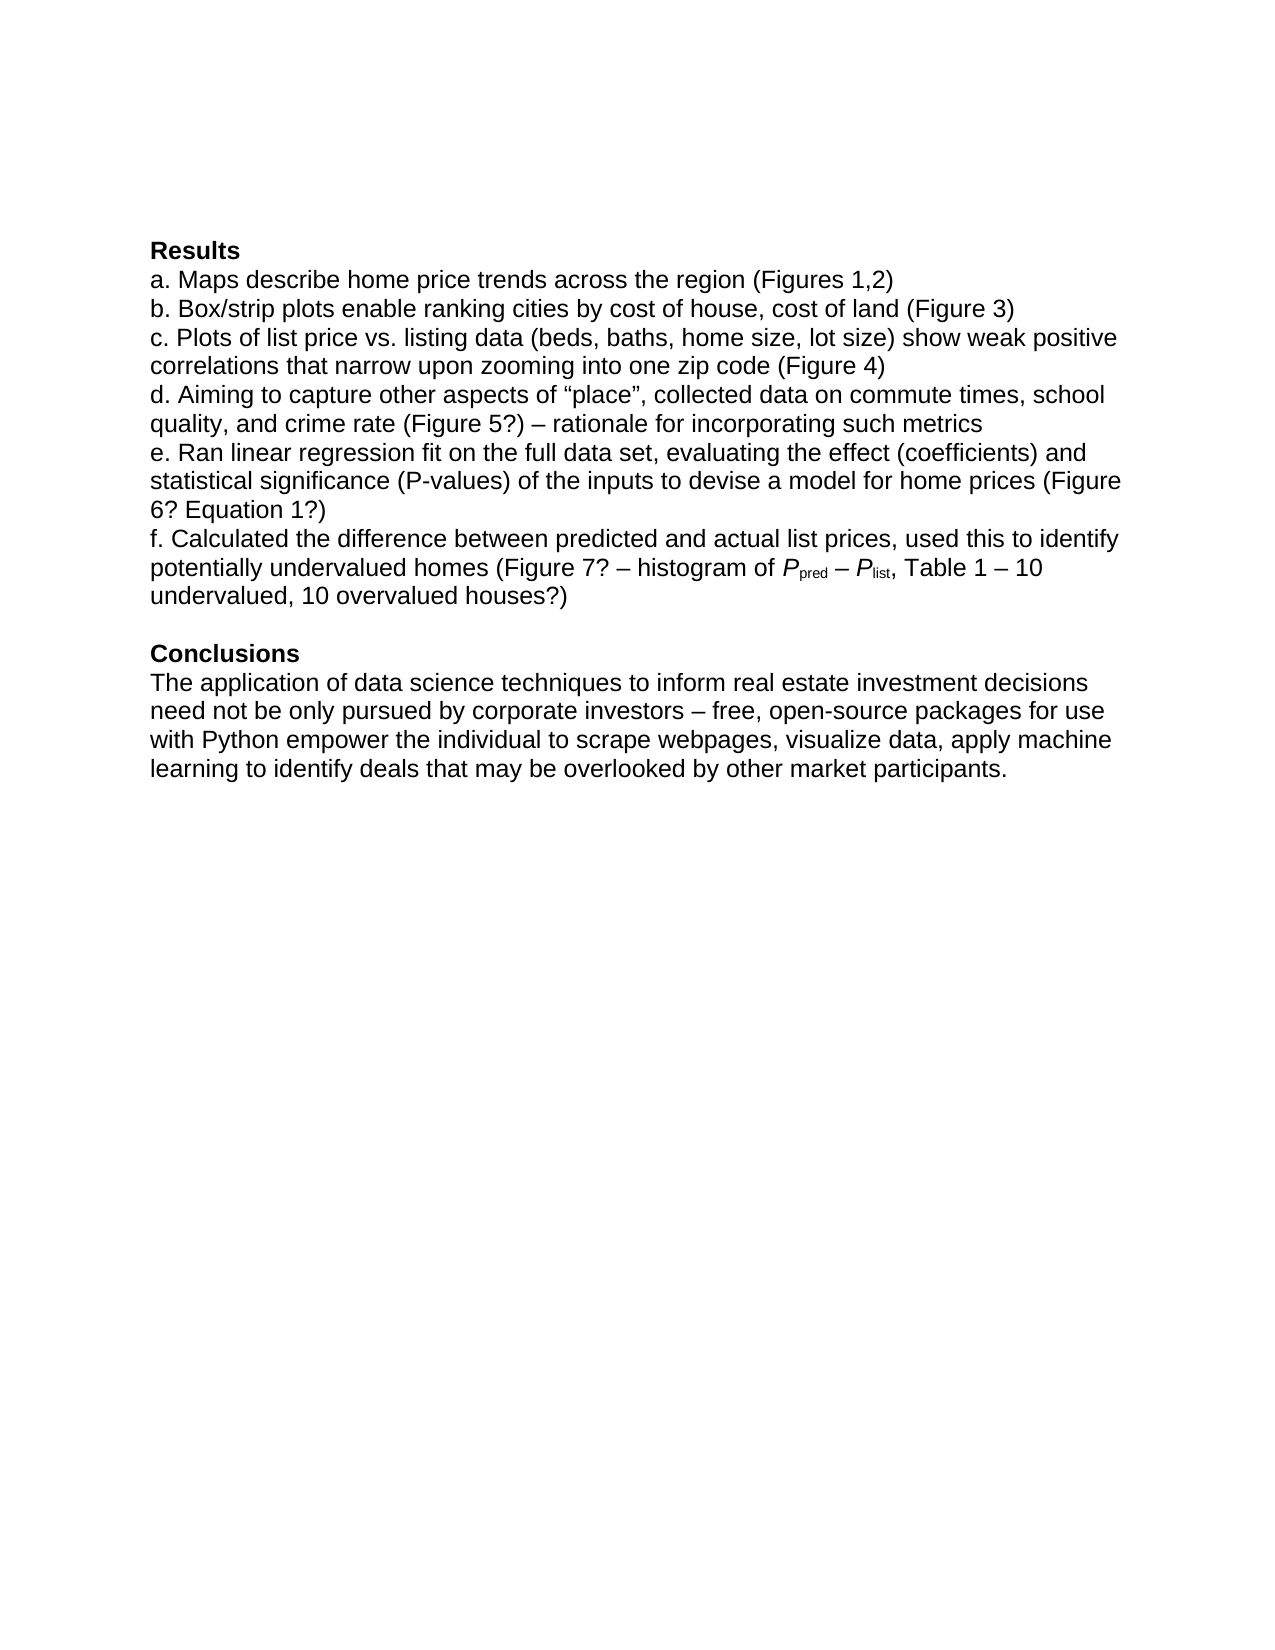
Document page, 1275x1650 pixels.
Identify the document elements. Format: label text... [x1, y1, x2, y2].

text e. Ran linear regression fit on the full data set, evaluating the effect (coefficients) and statistical significance (P-values) of the inputs to devise a model for home prices (Figure 6? Equation 1?) [150, 437, 1125, 524]
text Conclusions [150, 639, 1125, 667]
text c. Plots of list price vs. listing data (beds, baths, home size, lot size) show weak positive correlations that narrow upon zooming into one zip code (Figure 4) [150, 322, 1125, 380]
text b. Box/strip plots enable ranking cities by cost of house, cost of land (Figure 3) [150, 294, 1125, 322]
text d. Aiming to capture other aspects of “place”, collected data on commute times, school quality, and crime rate (Figure 5?) – rationale for incorporating such metrics [150, 380, 1125, 437]
text Results [150, 236, 1125, 265]
text a. Maps describe home price trends across the region (Figures 1,2) [150, 265, 1125, 294]
text f. Calculated the difference between predicted and actual list prices, used this to identify potentially undervalued homes (Figure 7? – histogram of Ppred – Plist, Table 1 – 10 undervalued, 10 overvalued houses?) [150, 524, 1125, 610]
text The application of data science techniques to inform real estate investment decisions need not be only pursued by corporate investors – free, open-source packages for use with Python empower the individual to scrape webpages, visualize data, apply machine learning to identify deals that may be overlooked by other market participants. [150, 667, 1125, 782]
